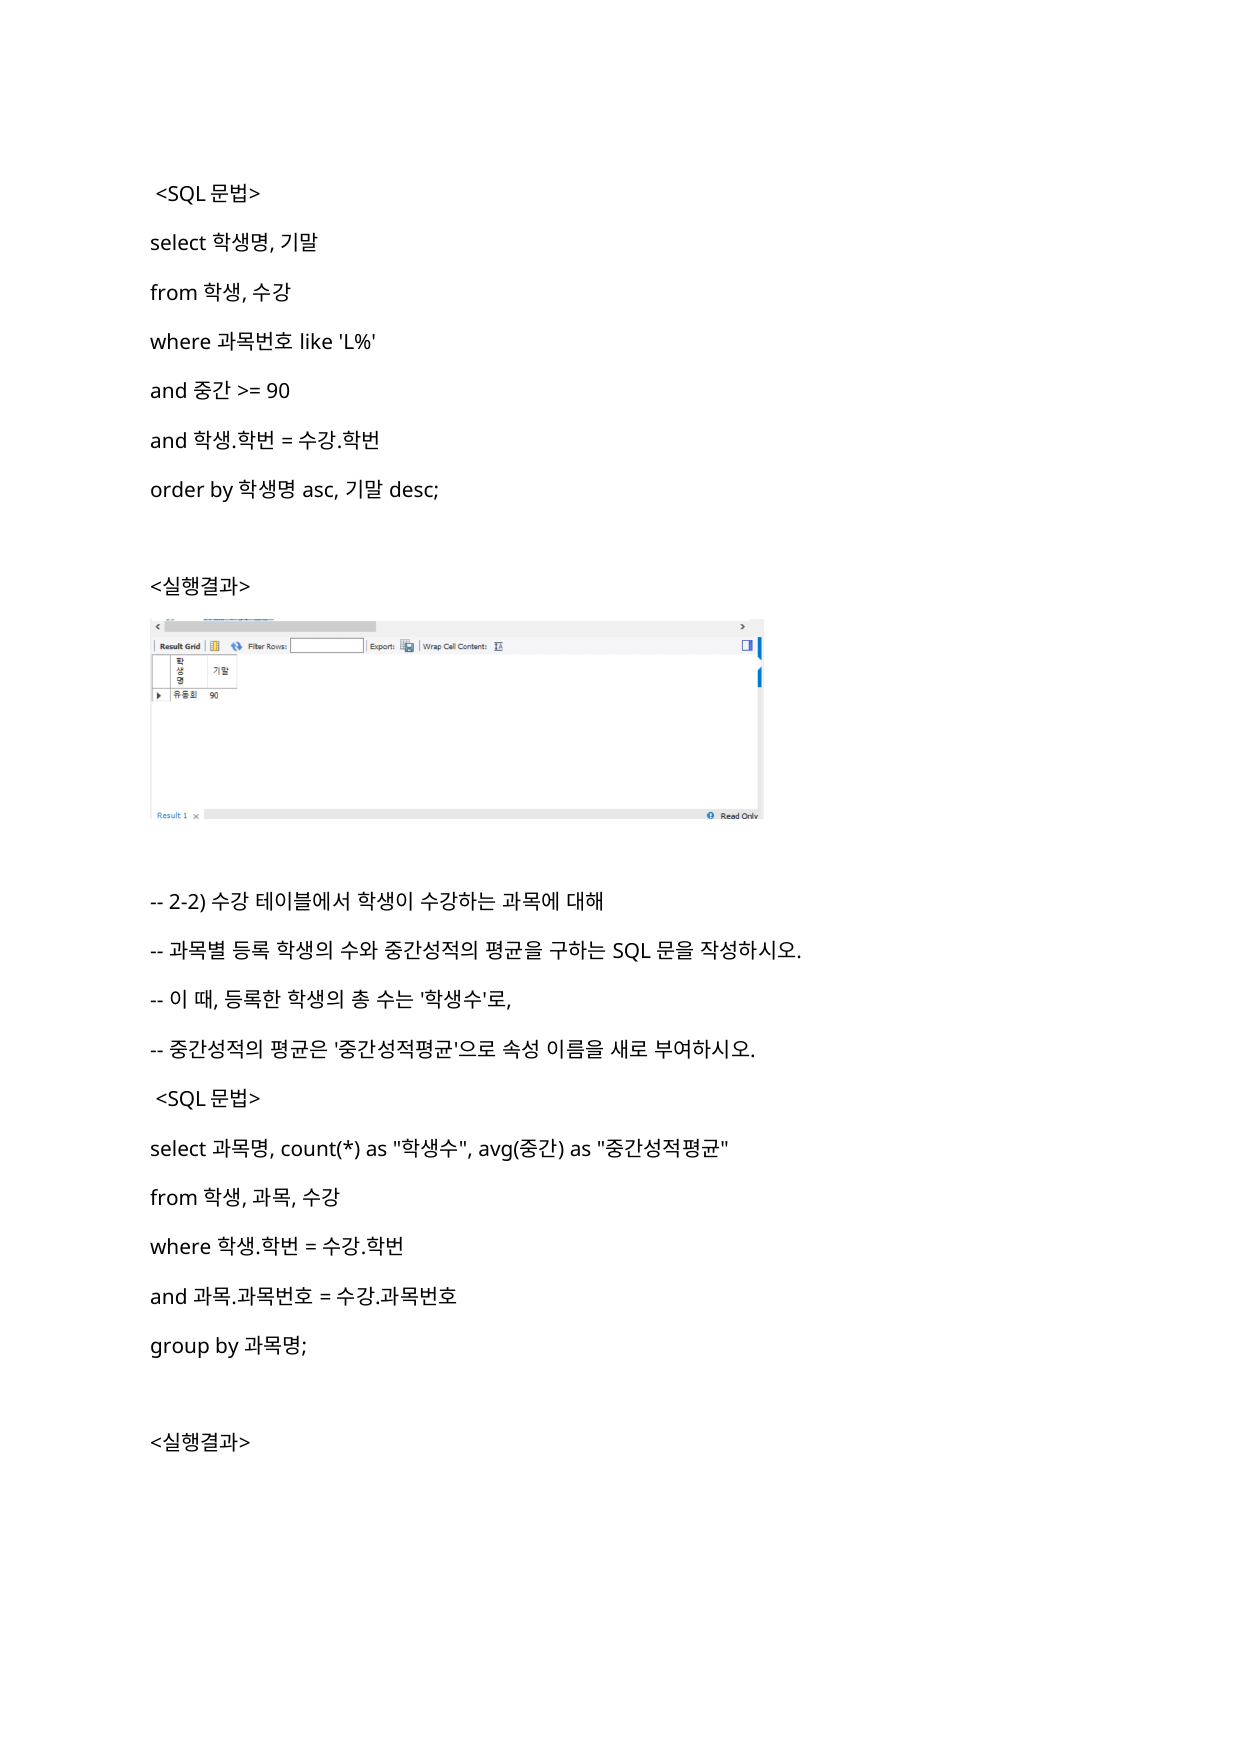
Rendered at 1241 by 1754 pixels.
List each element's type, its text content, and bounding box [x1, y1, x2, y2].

text and 과목.과목번호 = 수강.과목번호 [150, 1280, 1090, 1310]
text -- 과목별 등록 학생의 수와 중간성적의 평균을 구하는 SQL 문을 작성하시오. [150, 934, 1090, 964]
text group by 과목명; [150, 1329, 1090, 1359]
text <실행결과> [150, 1426, 1090, 1456]
text where 과목번호 like 'L%' [150, 325, 1090, 356]
picture [150, 619, 768, 819]
text where 학생.학번 = 수강.학번 [150, 1231, 1090, 1261]
text and 중간 >= 90 [150, 375, 1090, 405]
text <SQL문법> [150, 177, 1090, 207]
text -- 이 때, 등록한 학생의 총 수는 '학생수'로, [150, 984, 1090, 1014]
text and 학생.학번 = 수강.학번 [150, 424, 1090, 454]
text -- 중간성적의 평균은 '중간성적평균'으로 속성 이름을 새로 부여하시오. [150, 1033, 1090, 1063]
text <실행결과> [150, 570, 1090, 600]
text -- 2-2) 수강 테이블에서 학생이 수강하는 과목에 대해 [150, 885, 1090, 915]
text from 학생, 수강 [150, 276, 1090, 306]
text select 학생명, 기말 [150, 227, 1090, 257]
text from 학생, 과목, 수강 [150, 1181, 1090, 1211]
text <SQL문법> [150, 1082, 1090, 1113]
text select 과목명, count(*) as "학생수", avg(중간) as "중간성적평균" [150, 1132, 1090, 1162]
text order by 학생명 asc, 기말 desc; [150, 473, 1090, 504]
